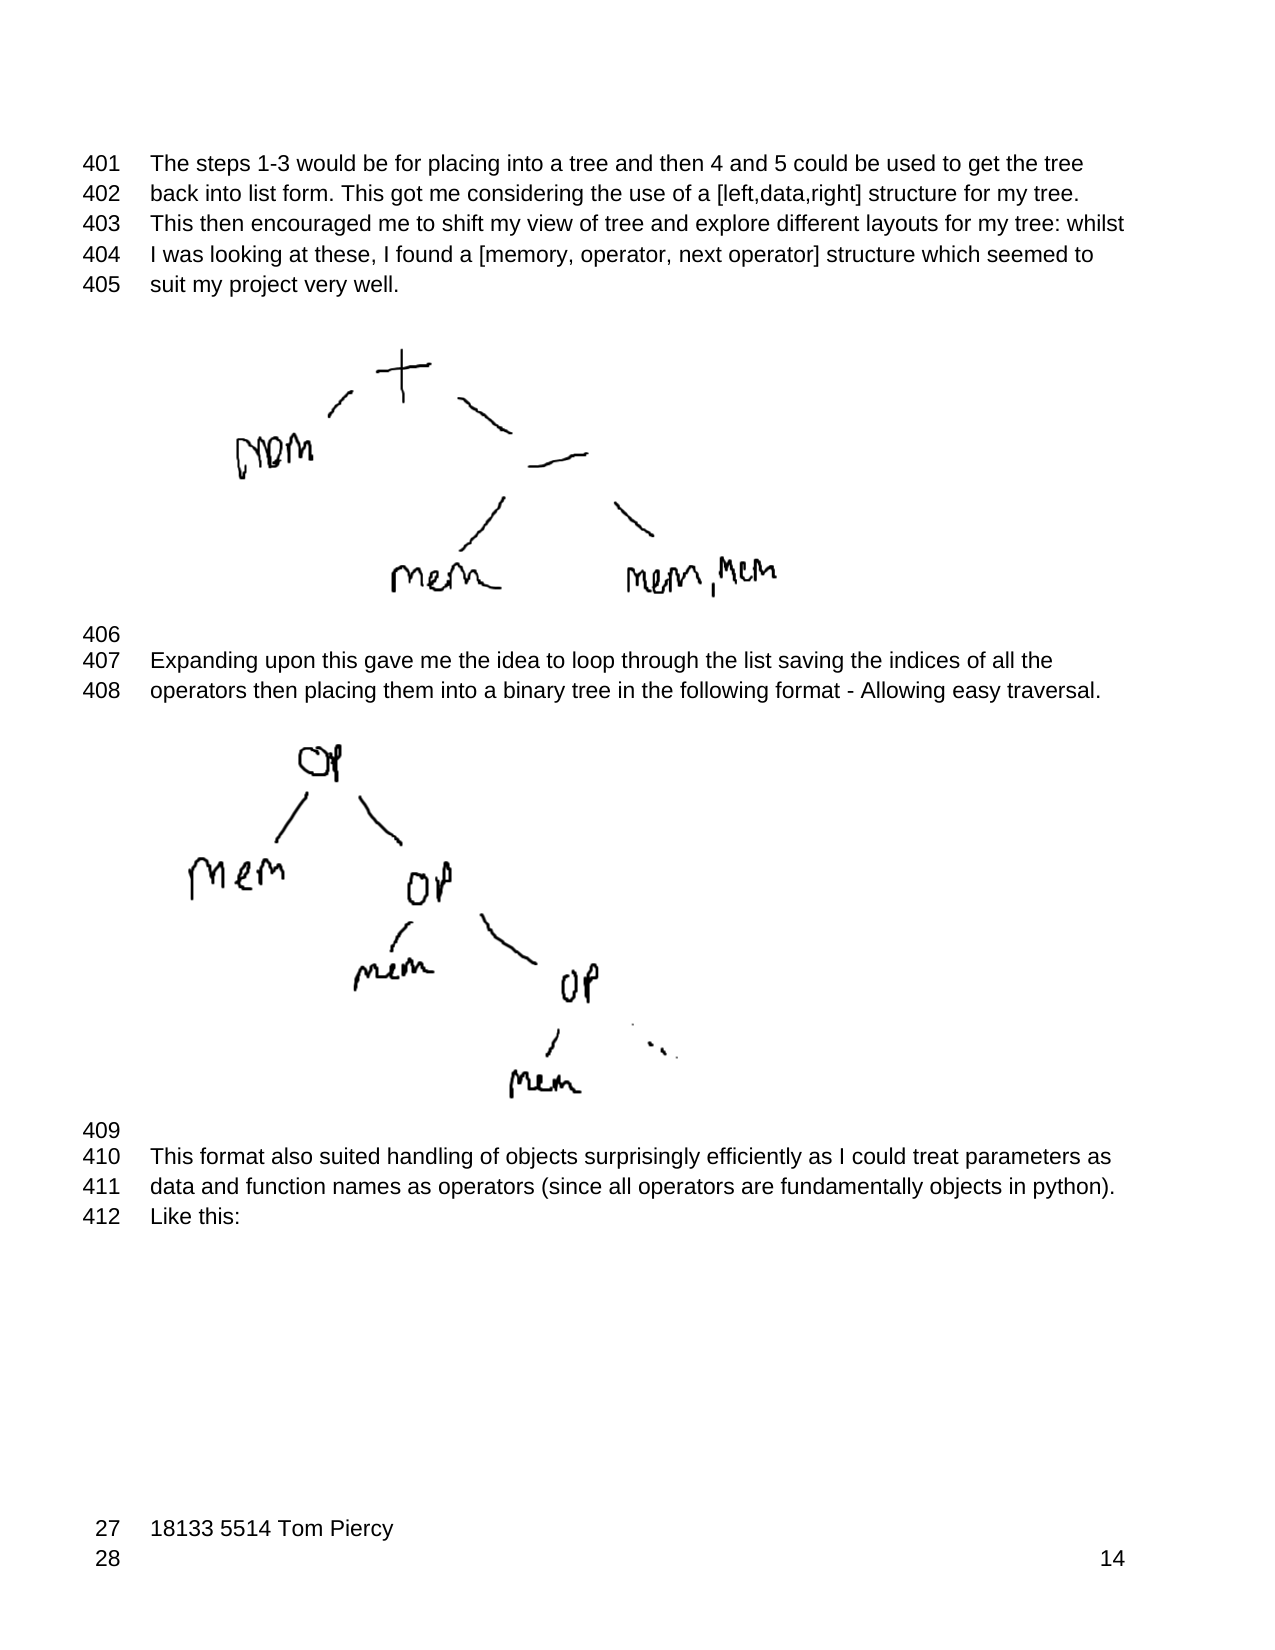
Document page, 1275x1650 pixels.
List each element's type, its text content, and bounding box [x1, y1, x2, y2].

text The steps 1-3 would be for placing into a tree and then 4 and 5 could be used to get the tree back into list form. This got me considering the use of a [left,data,right] structure for my tree. This then encouraged me to shift my view of tree and explore different layouts for my tree: whilst I was looking at these, I found a [memory, operator, next operator] structure which seemed to suit my project very well. [150, 150, 1125, 297]
text Expanding upon this gave me the idea to loop through the list saving the indices of all the operators then placing them into a binary tree in the following format - Allowing easy traversal. [150, 647, 1125, 703]
picture [150, 301, 846, 643]
text This format also suited handling of objects surprisingly efficiently as I could treat parameters as data and function names as operators (since all operators are fundamentally objects in python). Like this: [150, 1143, 1125, 1229]
picture [150, 707, 721, 1139]
